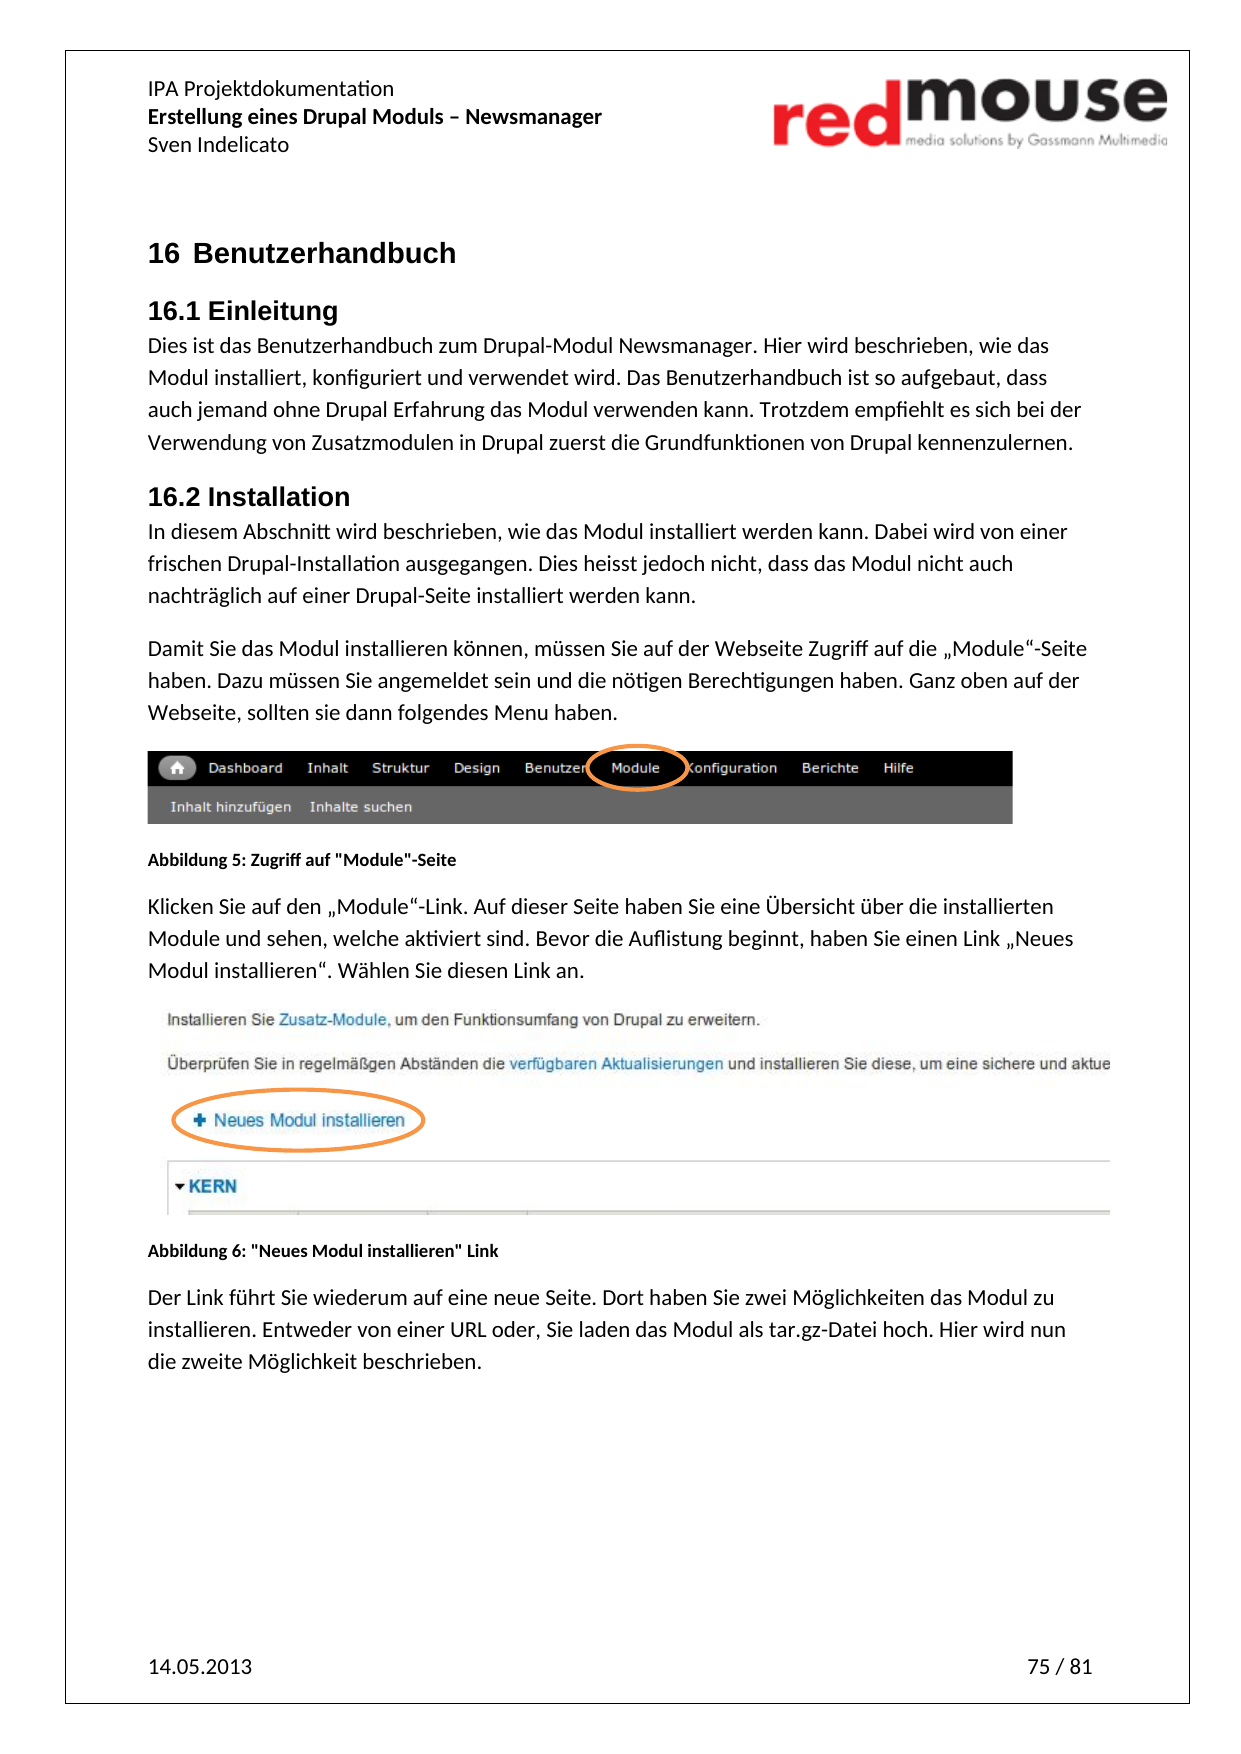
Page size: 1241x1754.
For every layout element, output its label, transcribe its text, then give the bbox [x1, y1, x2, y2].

picture [147, 751, 1013, 824]
subtitle Installation [148, 481, 1093, 512]
subtitle Einleitung [148, 295, 1093, 327]
text Klicken Sie auf den „Module“-Link. Auf dieser Seite haben Sie eine Übersicht über die installierten Module und sehen, welche aktiviert sind. Bevor die Auflistung beginnt, haben Sie einen Link „Neues Modul installieren“. Wählen Sie diesen Link an. [148, 892, 1093, 984]
text In diesem Abschnitt wird beschrieben, wie das Modul installiert werden kann. Dabei wird von einer frischen Drupal-Installation ausgegangen. Dies heisst jedoch nicht, dass das Modul nicht auch nachträglich auf einer Drupal-Seite installiert werden kann. [148, 517, 1093, 609]
text Abbildung 5: Zugriff auf "Module"-Seite [148, 848, 1093, 871]
picture [773, 78, 1168, 149]
subtitle Benutzerhandbuch [148, 236, 1093, 269]
text Dies ist das Benutzerhandbuch zum Drupal-Modul Newsmanager. Hier wird beschrieben, wie das Modul installiert, konfiguriert und verwendet wird. Das Benutzerhandbuch ist so aufgebaut, dass auch jemand ohne Drupal Erfahrung das Modul verwenden kann. Trotzdem empfiehlt es sich bei der Verwendung von Zusatzmodulen in Drupal zuerst die Grundfunktionen von Drupal kennenzulernen. [148, 331, 1093, 456]
text Abbildung 6: "Neues Modul installieren" Link [148, 1239, 1093, 1262]
picture [147, 1009, 1110, 1215]
text Damit Sie das Modul installieren können, müssen Sie auf der Webseite Zugriff auf die „Module“-Seite haben. Dazu müssen Sie angemeldet sein und die nötigen Berechtigungen haben. Ganz oben auf der Webseite, sollten sie dann folgendes Menu haben. [148, 634, 1093, 727]
picture [590, 751, 685, 787]
text Der Link führt Sie wiederum auf eine neue Seite. Dort haben Sie zwei Möglichkeiten das Modul zu installieren. Entweder von einer URL oder, Sie laden das Modul als tar.gz-Datei hoch. Hier wird nun die zweite Möglichkeit beschrieben. [148, 1283, 1093, 1375]
